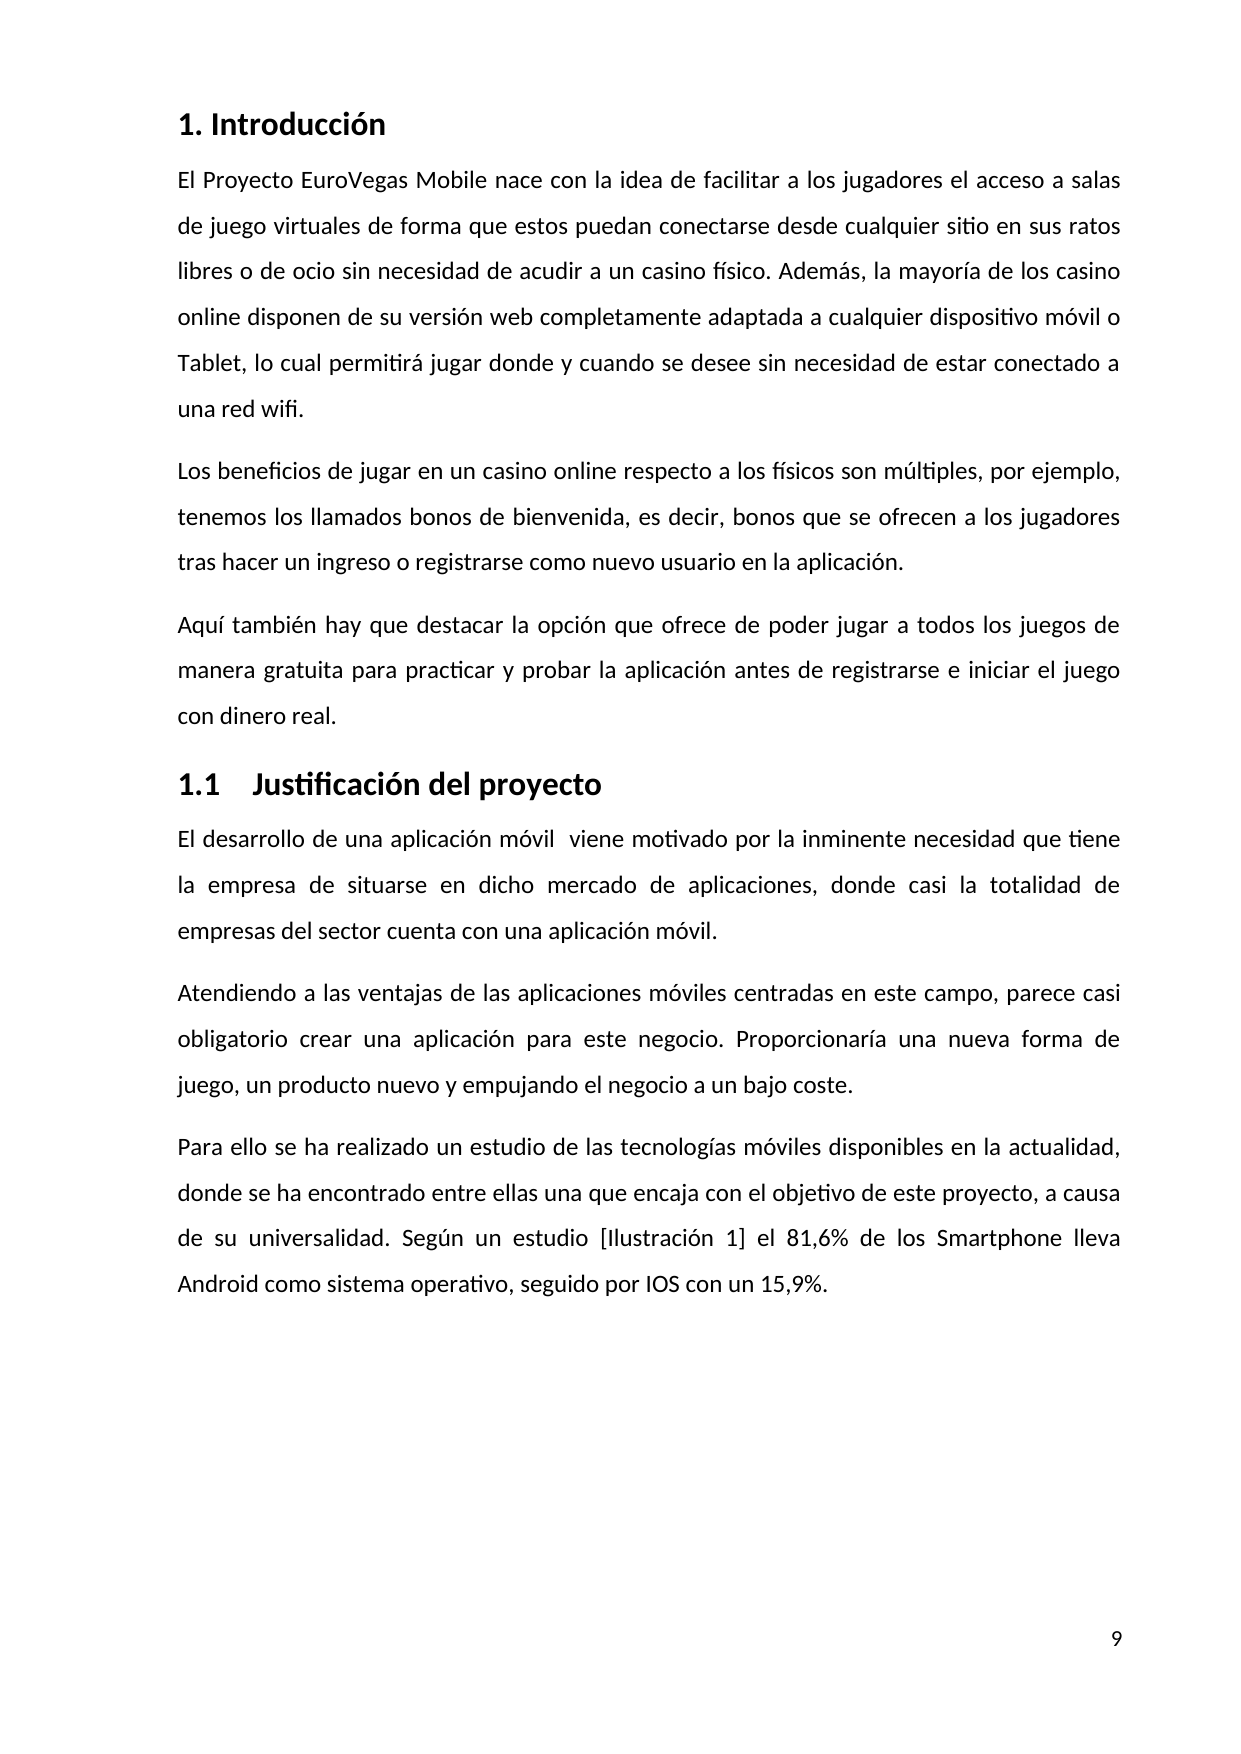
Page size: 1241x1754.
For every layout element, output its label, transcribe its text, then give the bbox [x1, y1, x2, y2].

text Los beneficios de jugar en un casino online respecto a los físicos son múltiples, por ejemplo, tenemos los llamados bonos de bienvenida, es decir, bonos que se ofrecen a los jugadores tras hacer un ingreso o registrarse como nuevo usuario en la aplicación. [177, 455, 1122, 577]
text Para ello se ha realizado un estudio de las tecnologías móviles disponibles en la actualidad, donde se ha encontrado entre ellas una que encaja con el objetivo de este proyecto, a causa de su universalidad. Según un estudio [Ilustración 1] el 81,6% de los Smartphone lleva Android como sistema operativo, seguido por IOS con un 15,9%. [177, 1131, 1122, 1299]
text El Proyecto EuroVegas Mobile nace con la idea de facilitar a los jugadores el acceso a salas de juego virtuales de forma que estos puedan conectarse desde cualquier sitio en sus ratos libres o de ocio sin necesidad de acudir a un casino físico. Además, la mayoría de los casino online disponen de su versión web completamente adaptada a cualquier dispositivo móvil o Tablet, lo cual permitirá jugar donde y cuando se desee sin necesidad de estar conectado a una red wifi. [177, 164, 1122, 423]
list Justificación del proyecto [177, 763, 1122, 803]
text El desarrollo de una aplicación móvil viene motivado por la inminente necesidad que tiene la empresa de situarse en dicho mercado de aplicaciones, donde casi la totalidad de empresas del sector cuenta con una aplicación móvil. [177, 823, 1122, 945]
text Atendiendo a las ventajas de las aplicaciones móviles centradas en este campo, parece casi obligatorio crear una aplicación para este negocio. Proporcionaría una nueva forma de juego, un producto nuevo y empujando el negocio a un bajo coste. [177, 977, 1122, 1099]
text 1. Introducción [177, 103, 1122, 144]
text Aquí también hay que destacar la opción que ofrece de poder jugar a todos los juegos de manera gratuita para practicar y probar la aplicación antes de registrarse e iniciar el juego con dinero real. [177, 609, 1122, 731]
